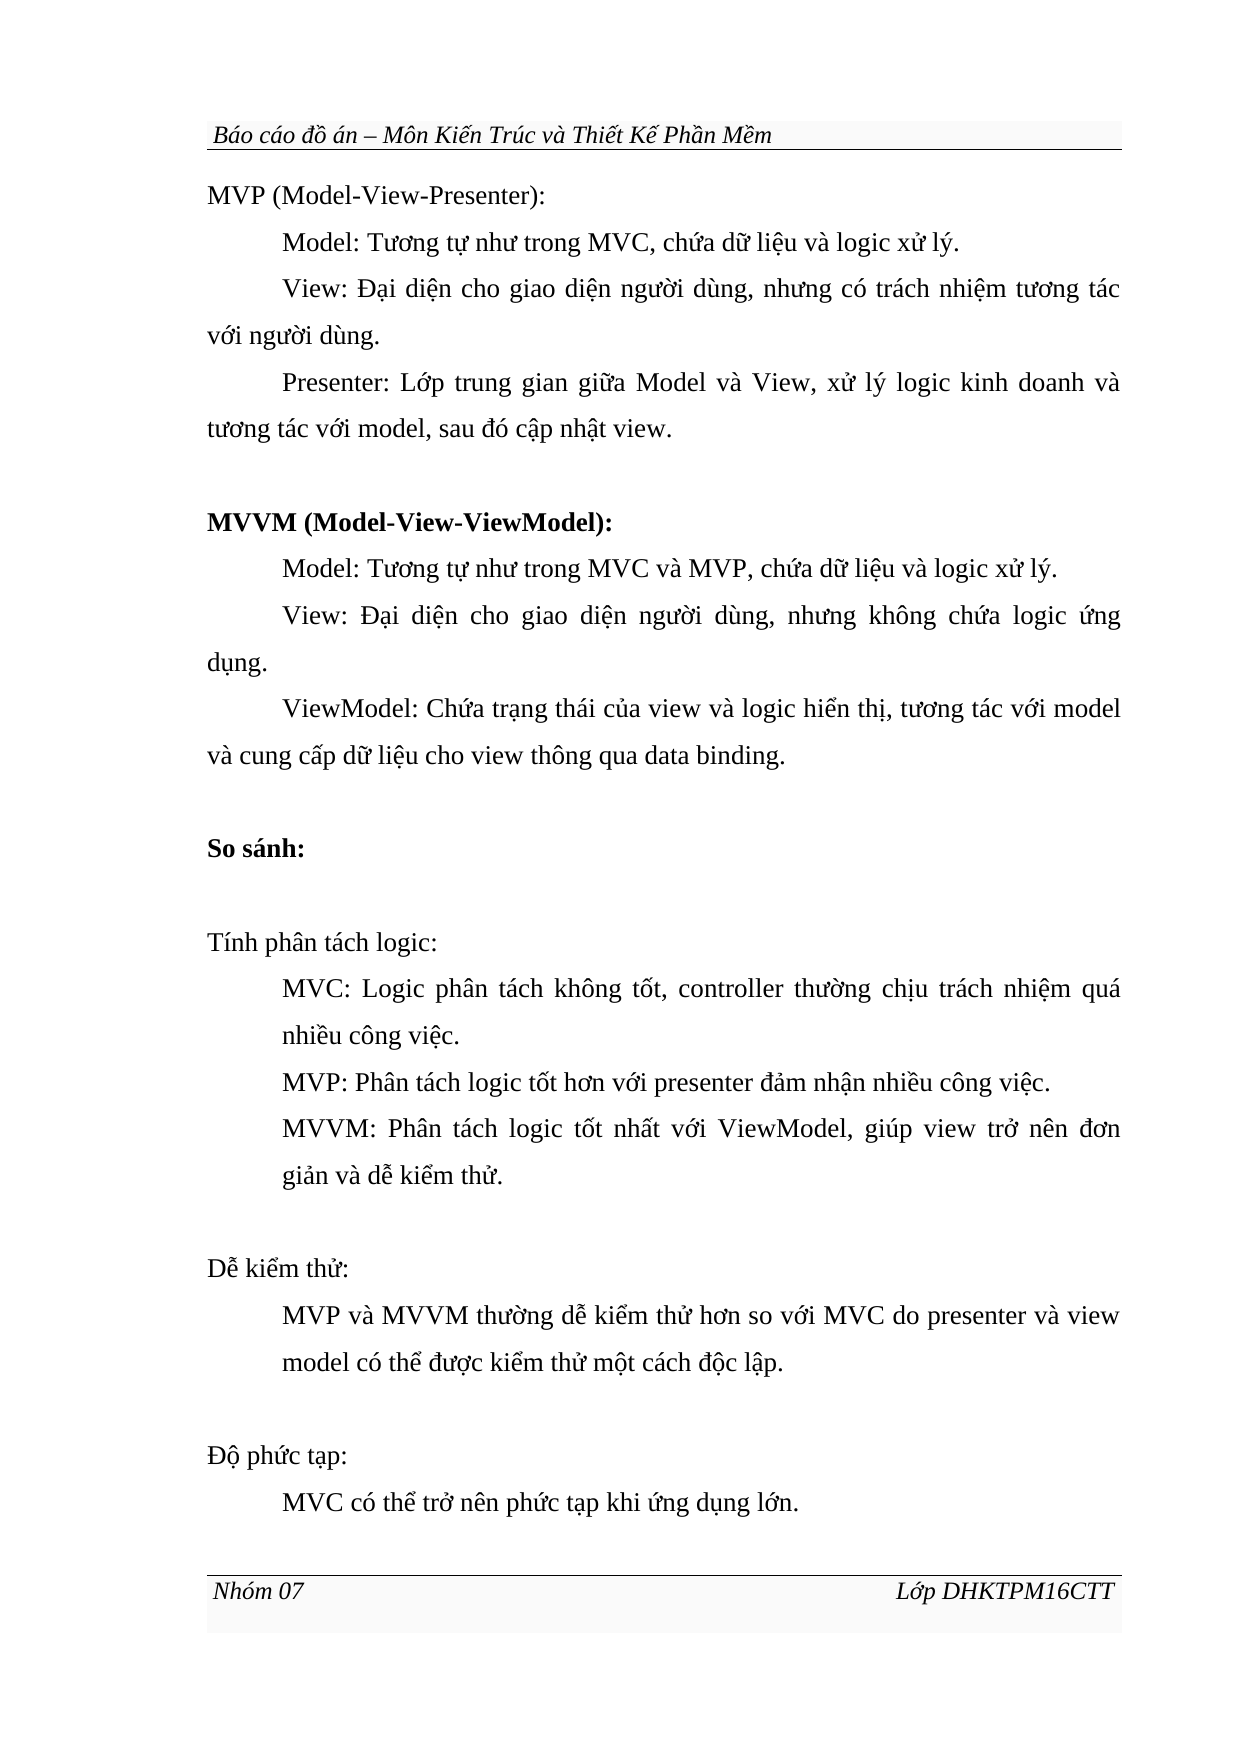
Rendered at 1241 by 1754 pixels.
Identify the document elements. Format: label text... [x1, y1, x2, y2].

text So sánh: [207, 832, 1122, 863]
text Model: Tương tự như trong MVC, chứa dữ liệu và logic xử lý. [207, 226, 1122, 257]
text MVVM: Phân tách logic tốt nhất với ViewModel, giúp view trở nên đơn giản và dễ kiểm thử. [282, 1112, 1122, 1190]
text Model: Tương tự như trong MVC và MVP, chứa dữ liệu và logic xử lý. [207, 552, 1122, 583]
text View: Đại diện cho giao diện người dùng, nhưng có trách nhiệm tương tác với người dùng. [207, 272, 1122, 350]
text MVC có thể trở nên phức tạp khi ứng dụng lớn. [207, 1486, 1122, 1517]
text Độ phức tạp: [207, 1439, 1122, 1470]
text Presenter: Lớp trung gian giữa Model và View, xử lý logic kinh doanh và tương tác với model, sau đó cập nhật view. [207, 366, 1122, 443]
text MVP (Model-View-Presenter): [207, 179, 1122, 210]
text MVVM (Model-View-ViewModel): [207, 506, 1122, 537]
text Tính phân tách logic: [207, 926, 1122, 957]
text MVC: Logic phân tách không tốt, controller thường chịu trách nhiệm quá nhiều công việc. [282, 972, 1122, 1050]
text MVP: Phân tách logic tốt hơn với presenter đảm nhận nhiều công việc. [207, 1066, 1122, 1097]
text ViewModel: Chứa trạng thái của view và logic hiển thị, tương tác với model và cung cấp dữ liệu cho view thông qua data binding. [207, 692, 1122, 770]
text View: Đại diện cho giao diện người dùng, nhưng không chứa logic ứng dụng. [207, 599, 1122, 677]
text Dễ kiểm thử: [207, 1252, 1122, 1283]
text MVP và MVVM thường dễ kiểm thử hơn so với MVC do presenter và view model có thể được kiểm thử một cách độc lập. [282, 1299, 1122, 1377]
